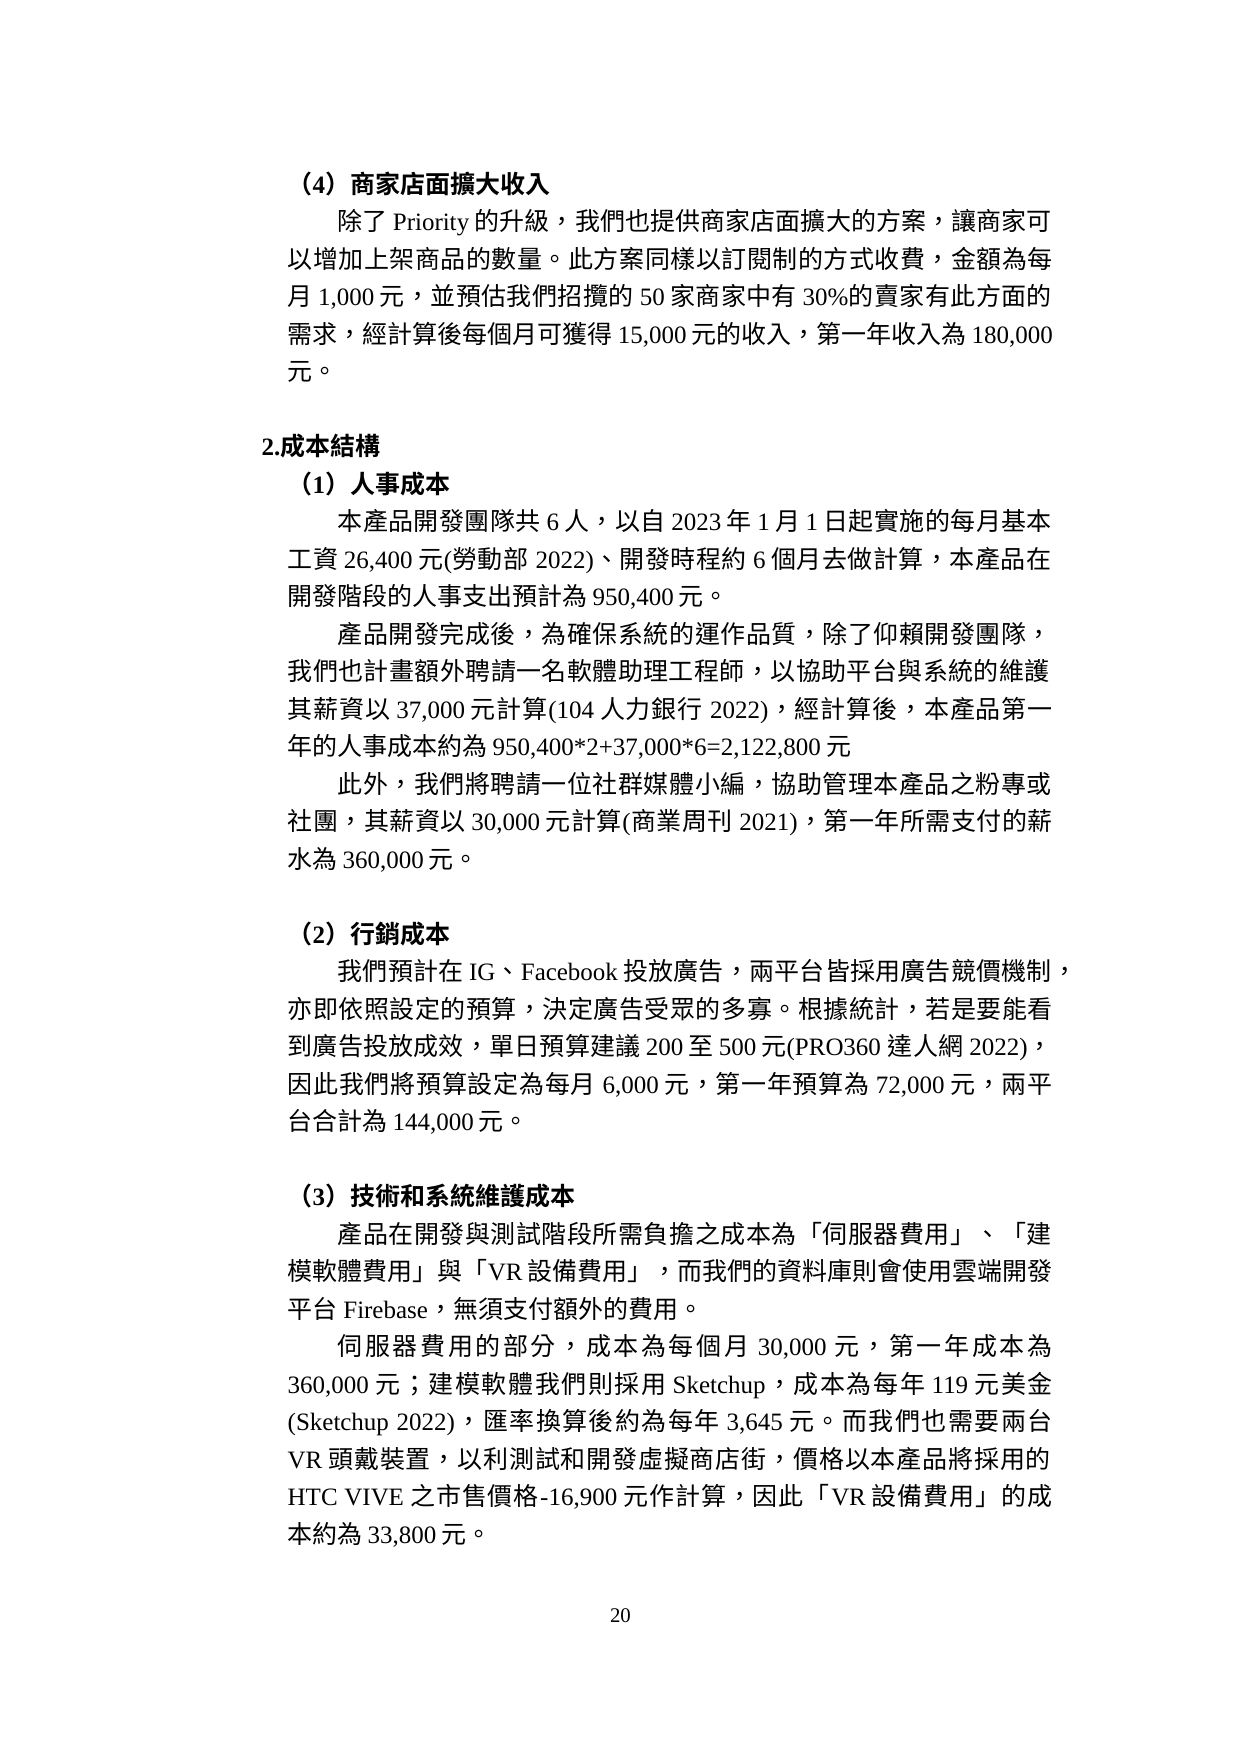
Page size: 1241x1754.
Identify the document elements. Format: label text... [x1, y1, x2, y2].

text 我們預計在IG、Facebook投放廣告，兩平台皆採用廣告競價機制，亦即依照設定的預算，決定廣告受眾的多寡。根據統計，若是要能看到廣告投放成效，單日預算建議200至500元(PRO360 達人網 2022)，因此我們將預算設定為每月6,000元，第一年預算為72,000元，兩平台合計為144,000元。 [287, 951, 1053, 1139]
list 2.成本結構 [187, 426, 1053, 464]
text （2）行銷成本 [237, 914, 1053, 951]
text （4）商家店面擴大收入 [237, 164, 1053, 201]
text 此外，我們將聘請一位社群媒體小編，協助管理本產品之粉專或社團，其薪資以30,000元計算(商業周刊 2021)，第一年所需支付的薪水為360,000元。 [287, 764, 1053, 876]
text 除了Priority的升級，我們也提供商家店面擴大的方案，讓商家可以增加上架商品的數量。此方案同樣以訂閱制的方式收費，金額為每月1,000元，並預估我們招攬的50家商家中有30%的賣家有此方面的需求，經計算後每個月可獲得15,000元的收入，第一年收入為180,000元。 [287, 201, 1053, 389]
text 產品在開發與測試階段所需負擔之成本為「伺服器費用」、「建模軟體費用」與「VR設備費用」，而我們的資料庫則會使用雲端開發平台 Firebase，無須支付額外的費用。 [287, 1214, 1053, 1326]
text （1）人事成本 [237, 464, 1053, 501]
text 產品開發完成後，為確保系統的運作品質，除了仰賴開發團隊，我們也計畫額外聘請一名軟體助理工程師，以協助平台與系統的維護，其薪資以37,000元計算(104人力銀行 2022)，經計算後，本產品第一年的人事成本約為950,400*2+37,000*6=2,122,800元 [287, 614, 1053, 764]
text 本產品開發團隊共6人，以自2023年1月1日起實施的每月基本工資26,400元(勞動部 2022)、開發時程約6個月去做計算，本產品在開發階段的人事支出預計為950,400元。 [287, 501, 1053, 614]
text 伺服器費用的部分，成本為每個月30,000元，第一年成本為360,000元；建模軟體我們則採用Sketchup，成本為每年119元美金(Sketchup 2022)，匯率換算後約為每年3,645元。而我們也需要兩台VR頭戴裝置，以利測試和開發虛擬商店街，價格以本產品將採用的HTC VIVE之市售價格-16,900元作計算，因此「VR設備費用」的成本約為33,800元。 [287, 1326, 1053, 1551]
text （3）技術和系統維護成本 [237, 1176, 1053, 1214]
